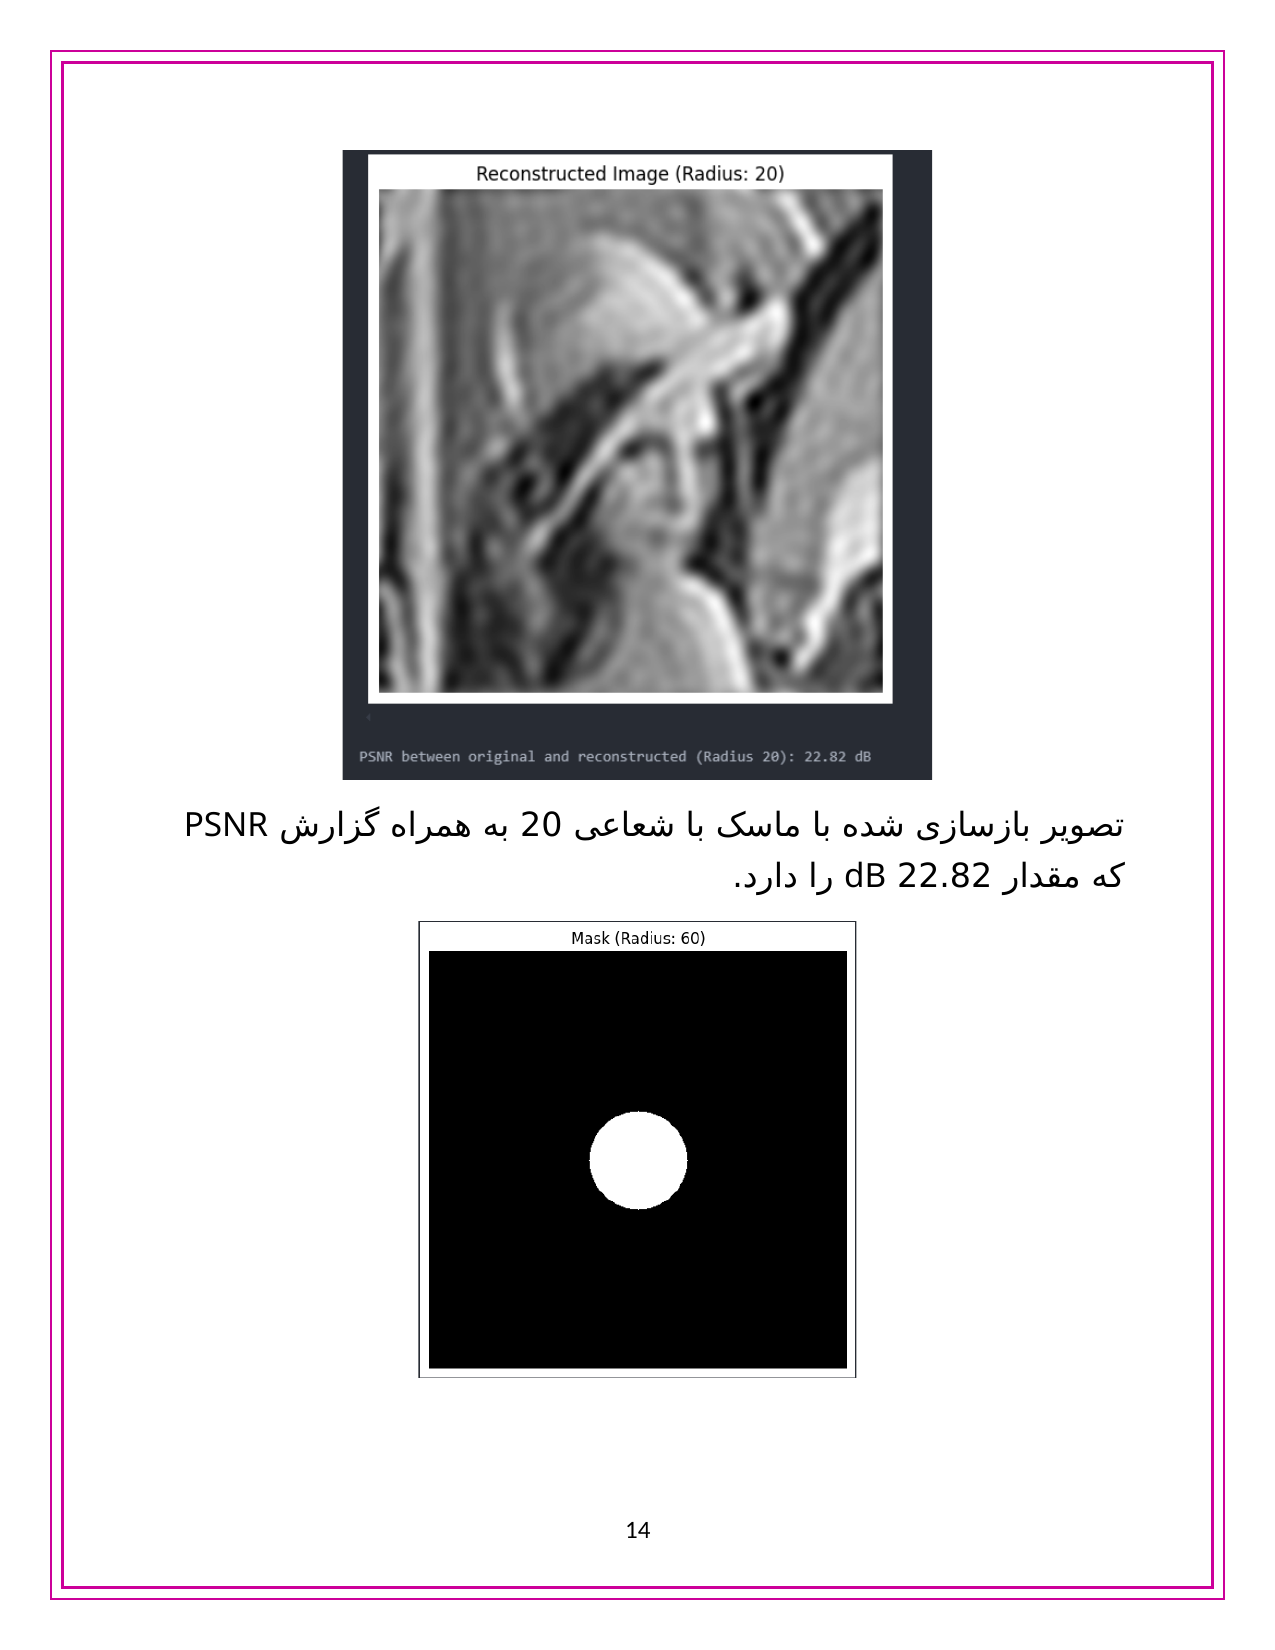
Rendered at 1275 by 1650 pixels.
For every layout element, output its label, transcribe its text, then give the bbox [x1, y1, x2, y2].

text تصویر بازسازی شده با ماسک با شعاعی 20 به همراه گزارش PSNR که مقدار 22.82 dB را دارد. [150, 801, 1125, 898]
picture [342, 150, 933, 780]
picture [418, 921, 857, 1378]
